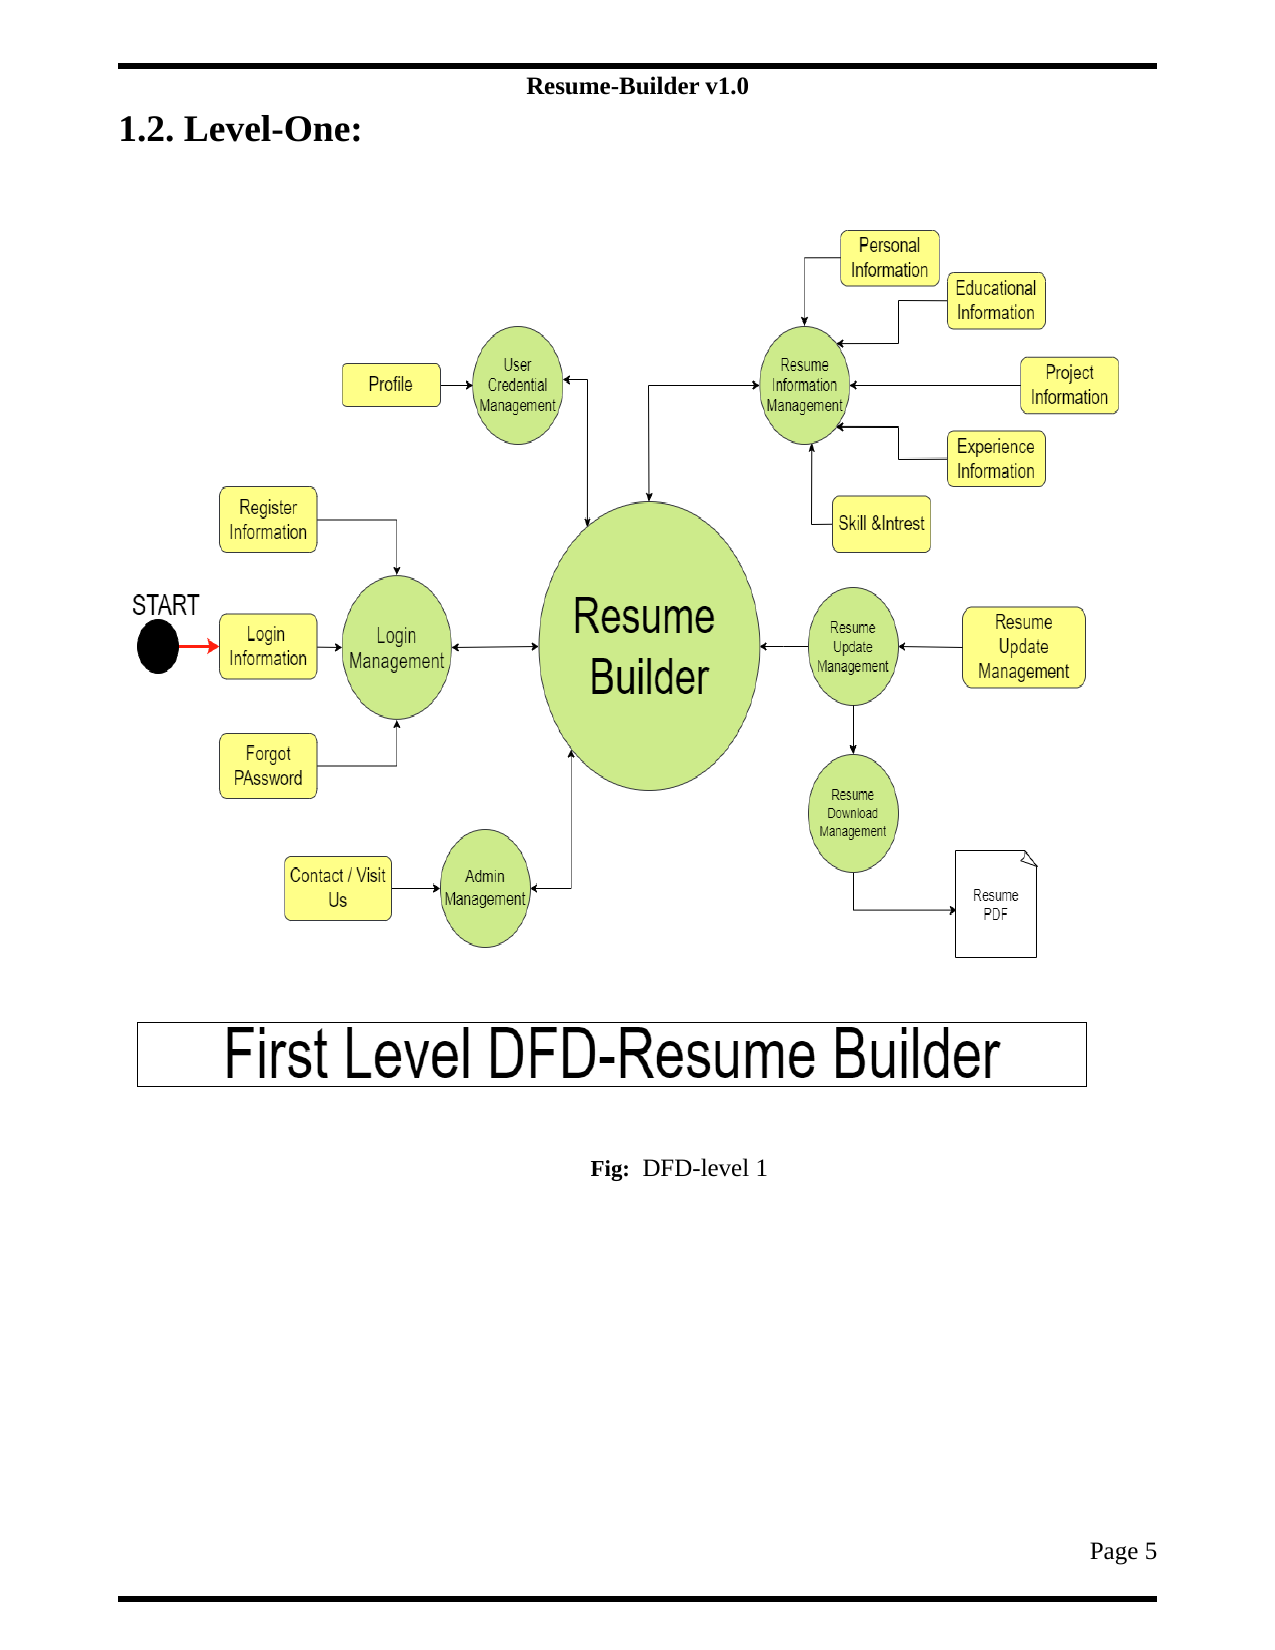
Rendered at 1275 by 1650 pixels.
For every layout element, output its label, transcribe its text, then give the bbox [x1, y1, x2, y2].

picture [132, 230, 1119, 1097]
subtitle 1.2. Level-One: [118, 107, 1157, 150]
